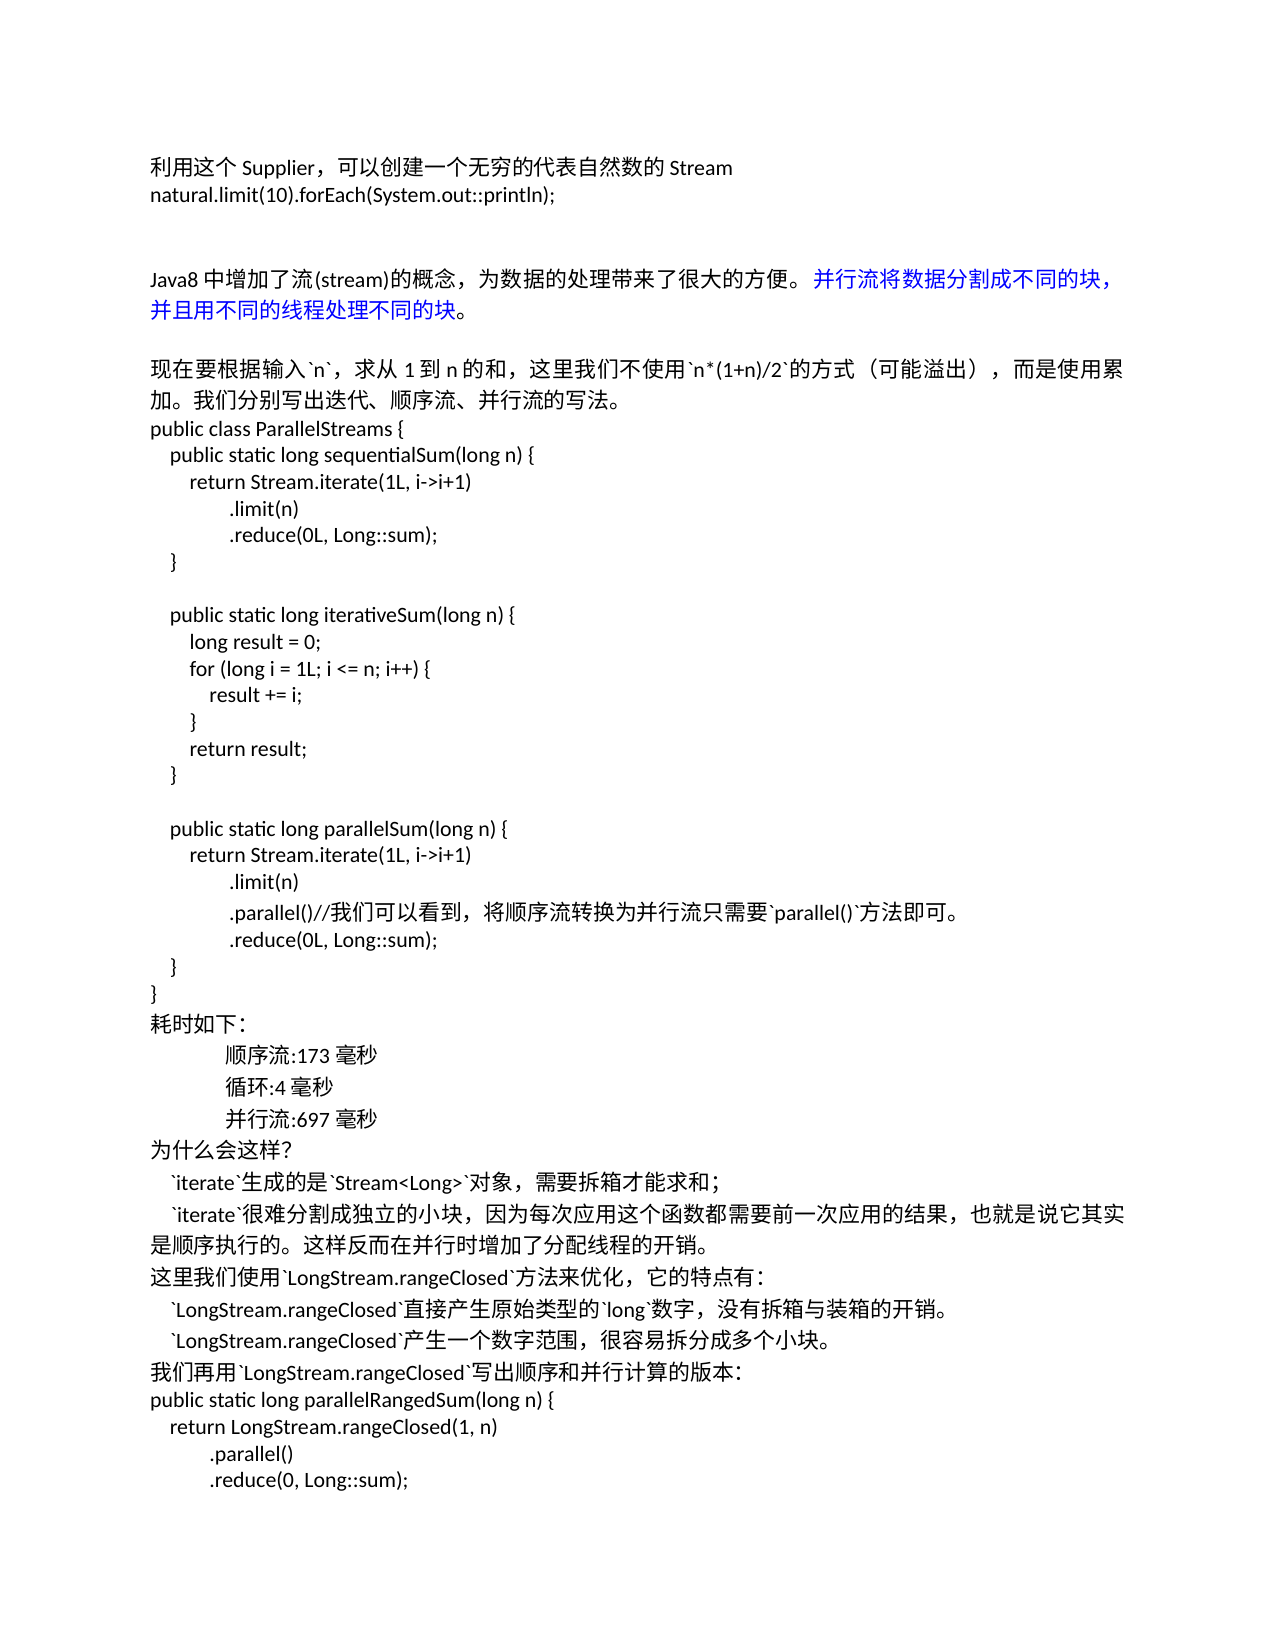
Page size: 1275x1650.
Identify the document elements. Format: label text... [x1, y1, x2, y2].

text public static long sequentialSum(long n) { [150, 442, 1125, 468]
text 为什么会这样？ [150, 1133, 1125, 1165]
text public static long iterativeSum(long n) { [150, 602, 1125, 628]
text } [150, 548, 1125, 575]
text public class ParallelStreams { [150, 415, 1125, 442]
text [150, 150, 1125, 182]
text } [150, 980, 1125, 1007]
text 顺序流:173 毫秒 [150, 1038, 1125, 1070]
text 并行流:697 毫秒 [150, 1102, 1125, 1133]
text `iterate`很难分割成独立的小块，因为每次应用这个函数都需要前一次应用的结果，也就是说它其实是顺序执行的。这样反而在并行时增加了分配线程的开销。 [150, 1197, 1125, 1260]
text } [150, 953, 1125, 980]
text return Stream.iterate(1L, i->i+1) [150, 468, 1125, 495]
text .limit(n) [150, 868, 1125, 895]
text .reduce(0L, Long::sum); [150, 522, 1125, 548]
text .parallel()//我们可以看到，将顺序流转换为并行流只需要`parallel()`方法即可。 [150, 895, 1125, 927]
text result += i; [150, 682, 1125, 708]
text for (long i = 1L; i <= n; i++) { [150, 655, 1125, 682]
text return result; [150, 735, 1125, 762]
text 循环:4 毫秒 [150, 1070, 1125, 1102]
text 耗时如下： [150, 1007, 1125, 1038]
text public static long parallelSum(long n) { [150, 815, 1125, 842]
text .limit(n) [150, 495, 1125, 522]
text long result = 0; [150, 628, 1125, 655]
text 我们再用`LongStream.rangeClosed`写出顺序和并行计算的版本： [150, 1355, 1125, 1387]
text `LongStream.rangeClosed`产生一个数字范围，很容易拆分成多个小块。 [150, 1323, 1125, 1355]
text natural.limit(10).forEach(System.out::println); [150, 182, 1125, 208]
text } [150, 708, 1125, 735]
text } [150, 762, 1125, 788]
text `iterate`生成的是`Stream<Long>`对象，需要拆箱才能求和； [150, 1165, 1125, 1197]
text .parallel() [150, 1440, 1125, 1467]
text 这里我们使用`LongStream.rangeClosed`方法来优化，它的特点有： [150, 1260, 1125, 1292]
text Java8中增加了流(stream)的概念，为数据的处理带来了很大的方便。并行流将数据分割成不同的块，并且用不同的线程处理不同的块。 [150, 262, 1125, 325]
text return LongStream.rangeClosed(1, n) [150, 1413, 1125, 1440]
text `LongStream.rangeClosed`直接产生原始类型的`long`数字，没有拆箱与装箱的开销。 [150, 1292, 1125, 1323]
text 现在要根据输入`n`，求从1到n的和，这里我们不使用`n*(1+n)/2`的方式（可能溢出），而是使用累加。我们分别写出迭代、顺序流、并行流的写法。 [150, 352, 1125, 415]
text return Stream.iterate(1L, i->i+1) [150, 842, 1125, 868]
text public static long parallelRangedSum(long n) { [150, 1387, 1125, 1413]
text .reduce(0L, Long::sum); [150, 927, 1125, 953]
text .reduce(0, Long::sum); [150, 1467, 1125, 1493]
